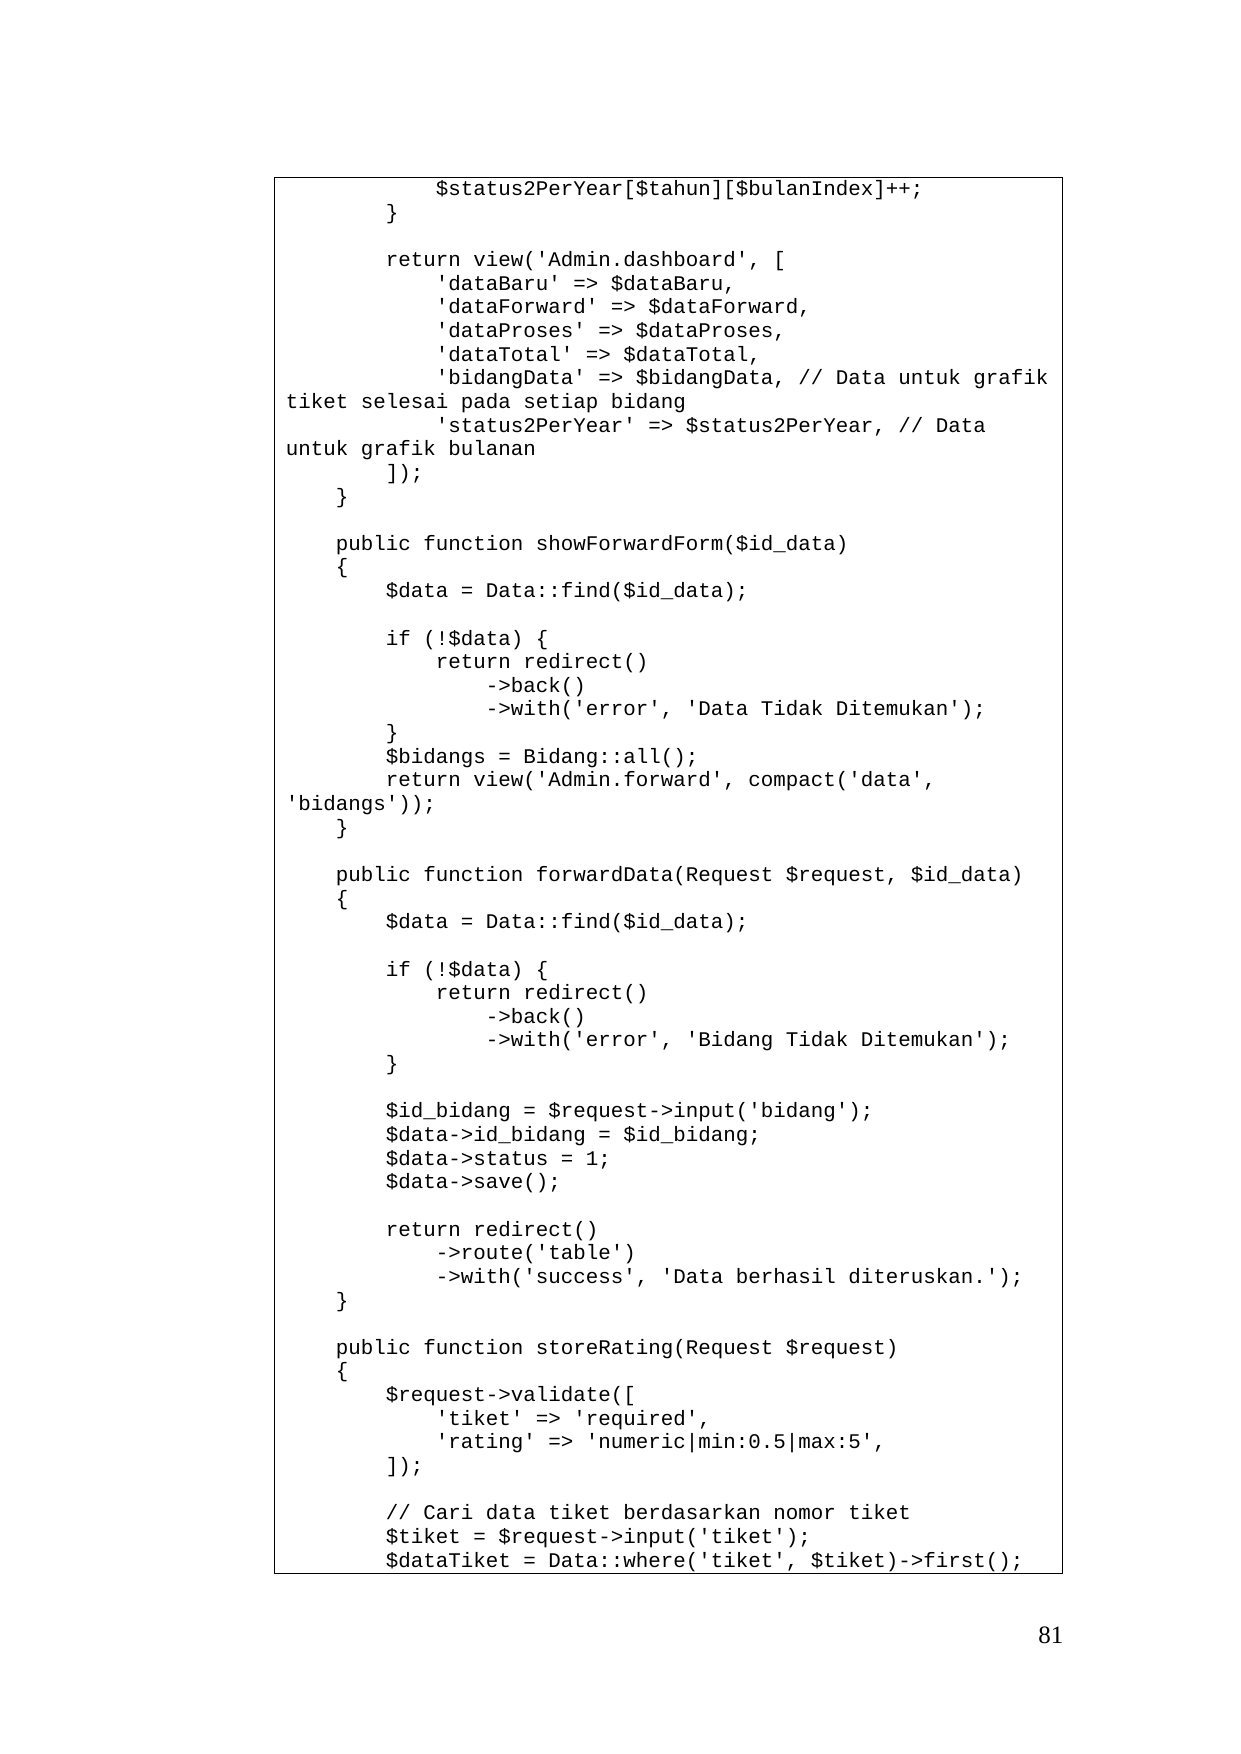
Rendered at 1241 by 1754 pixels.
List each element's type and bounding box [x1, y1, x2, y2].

table_header [275, 178, 1062, 1573]
